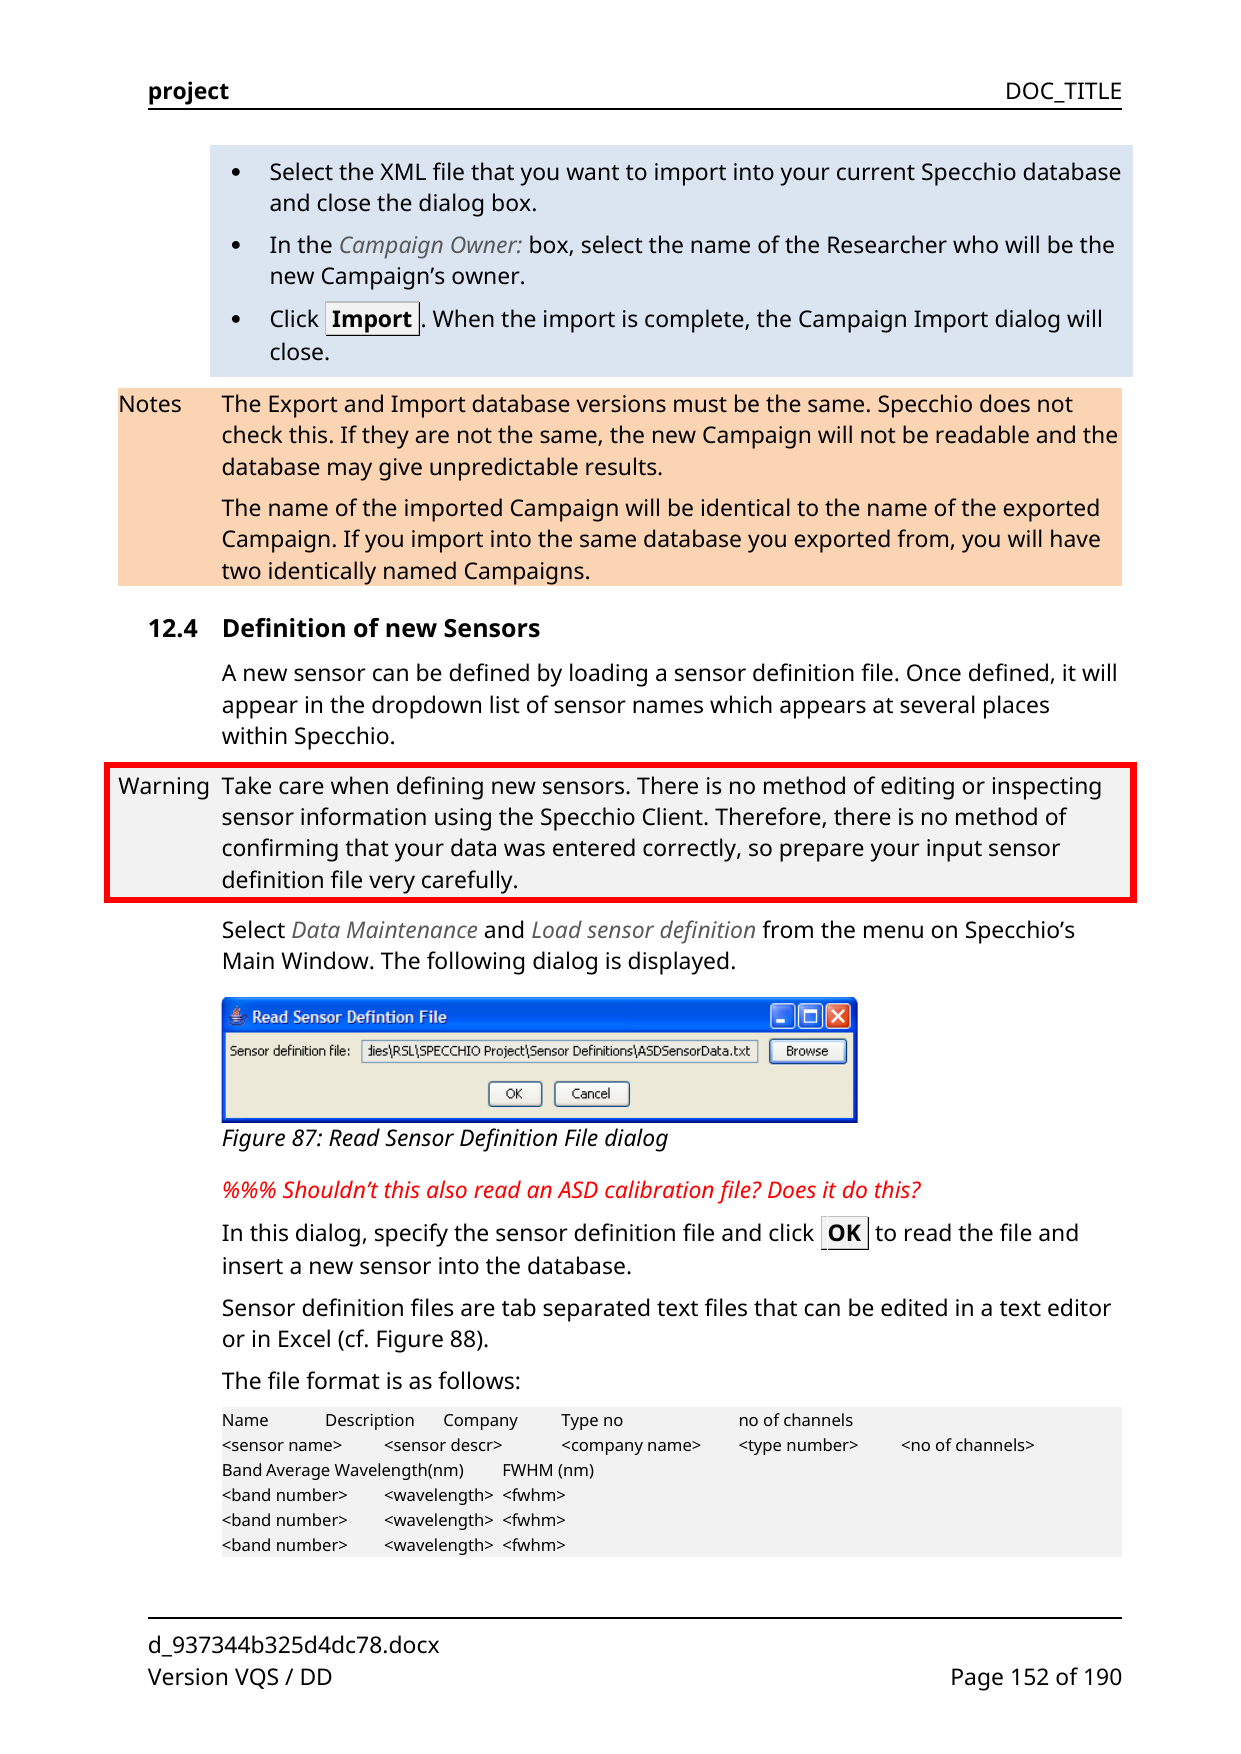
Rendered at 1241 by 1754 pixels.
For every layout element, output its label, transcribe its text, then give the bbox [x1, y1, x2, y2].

text <band number> <wavelength> <fwhm> [222, 1482, 1122, 1507]
text Warning Take care when defining new sensors. There is no method of editing or inspecting sensor information using the Specchio Client. Therefore, there is no method of confirming that your data was entered correctly, so prepare your input sensor definition file very carefully. [110, 768, 1130, 897]
subtitle Definition of new Sensors [148, 611, 1122, 645]
text <sensor name> <sensor descr> <company name> <type number> <no of channels> [222, 1432, 1122, 1457]
text A new sensor can be defined by loading a sensor definition file. Once defined, it will appear in the dropdown list of sensor names which appears at several places within Specchio. [222, 657, 1122, 751]
text <band number> <wavelength> <fwhm> [222, 1507, 1122, 1532]
text The file format is as follows: [222, 1365, 1122, 1396]
text %%% Shouldn’t this also read an ASD calibration file? Does it do this? [222, 1174, 1122, 1206]
text Notes The Export and Import database versions must be the same. Specchio does not check this. If they are not the same, the new Campaign will not be readable and the database may give unpredictable results. [118, 388, 1122, 482]
text In this dialog, specify the sensor definition file and click OK to read the file and insert a new sensor into the database. [222, 1216, 1122, 1282]
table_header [210, 145, 1133, 377]
text Band Average Wavelength(nm) FWHM (nm) [222, 1457, 1122, 1482]
text Name Description Company Type no no of channels [222, 1407, 1122, 1432]
text The name of the imported Campaign will be identical to the name of the exported Campaign. If you import into the same database you exported from, you will have two identically named Campaigns. [118, 492, 1122, 586]
picture [221, 997, 858, 1123]
text <band number> <wavelength> <fwhm> [222, 1532, 1122, 1557]
text Select Data Maintenance and Load sensor definition from the menu on Specchio’s Main Window. The following dialog is displayed. [222, 914, 1122, 976]
